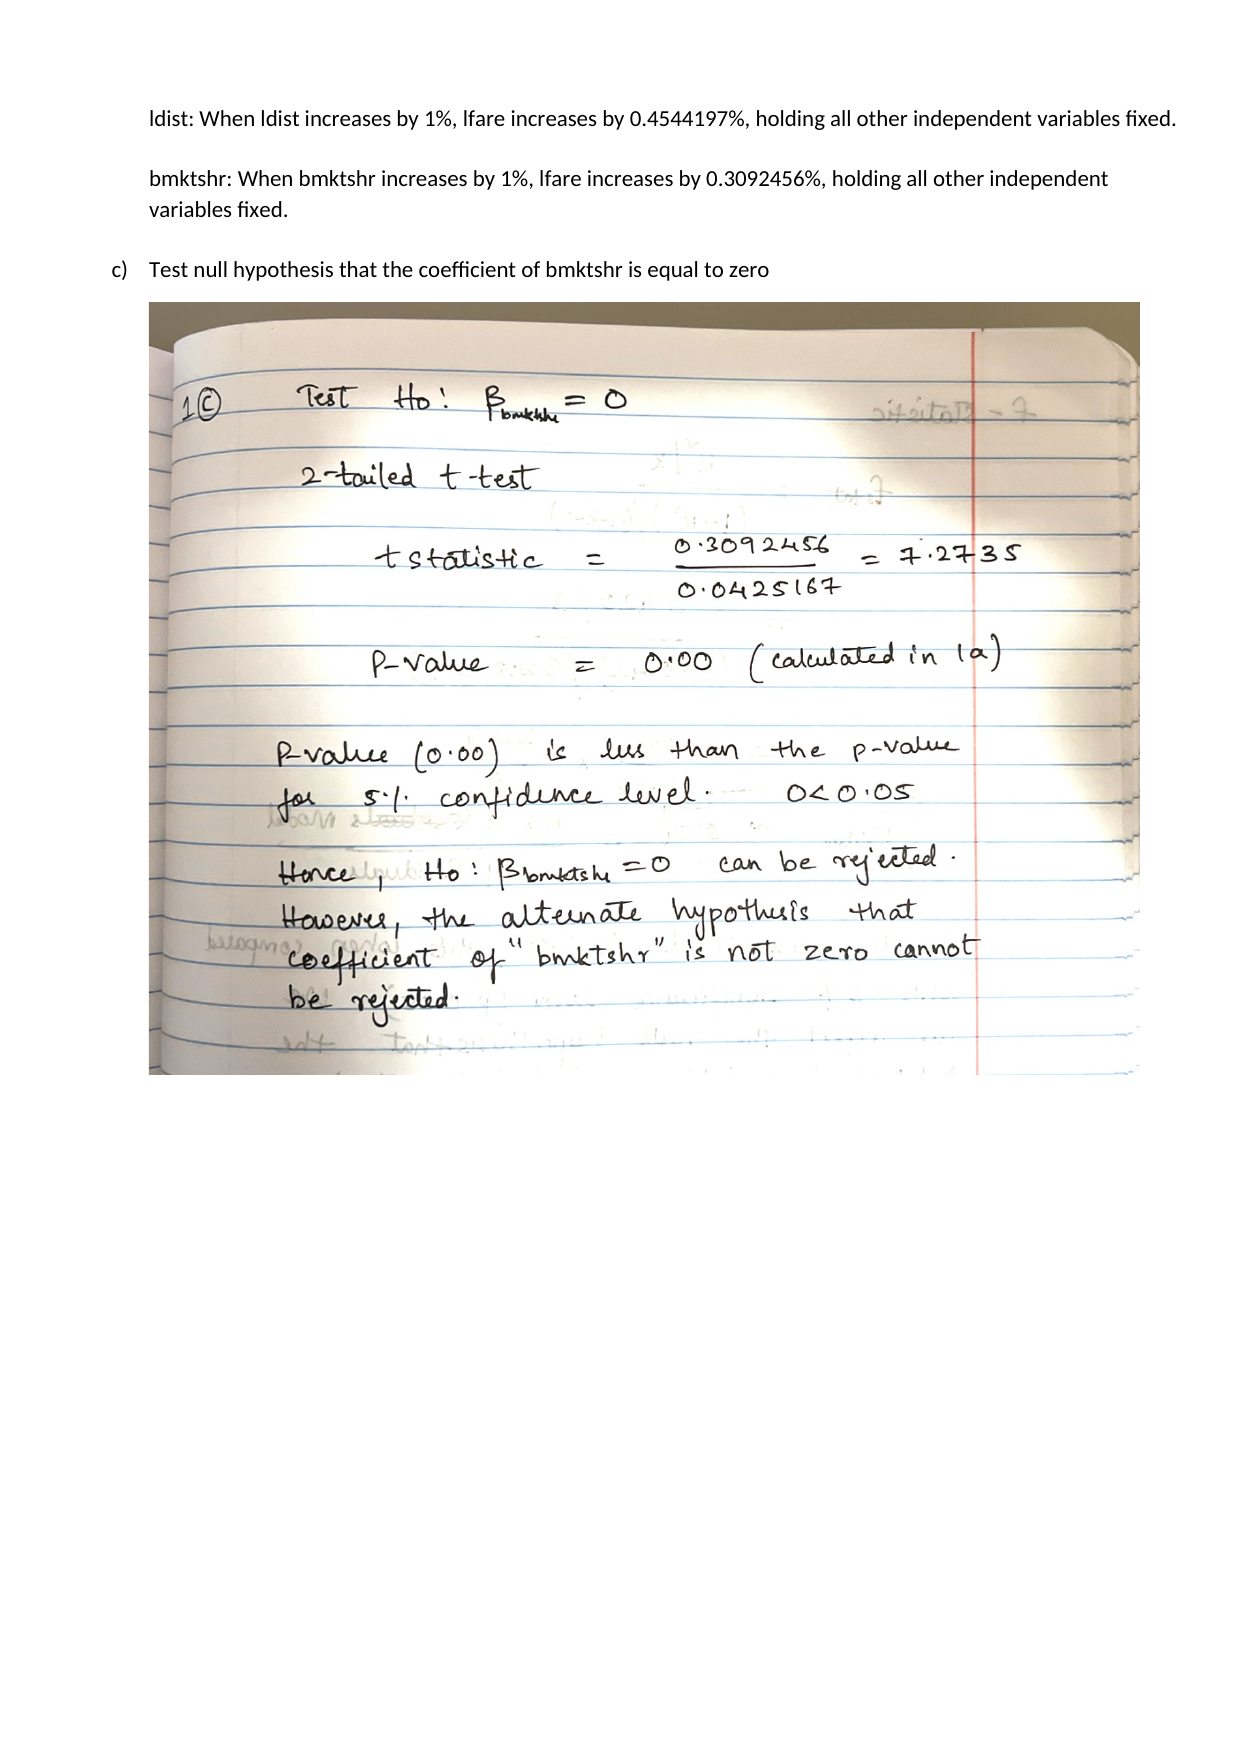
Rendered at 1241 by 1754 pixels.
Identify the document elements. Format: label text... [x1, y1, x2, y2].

picture [148, 302, 1140, 1075]
list ldist: When ldist increases by 1%, lfare increases by 0.4544197%, holding all other independent variables fixed. [149, 104, 1181, 132]
list Test null hypothesis that the coefficient of bmktshr is equal to zero [111, 255, 1181, 283]
list bmktshr: When bmktshr increases by 1%, lfare increases by 0.3092456%, holding all other independent variables fixed. [149, 164, 1181, 223]
